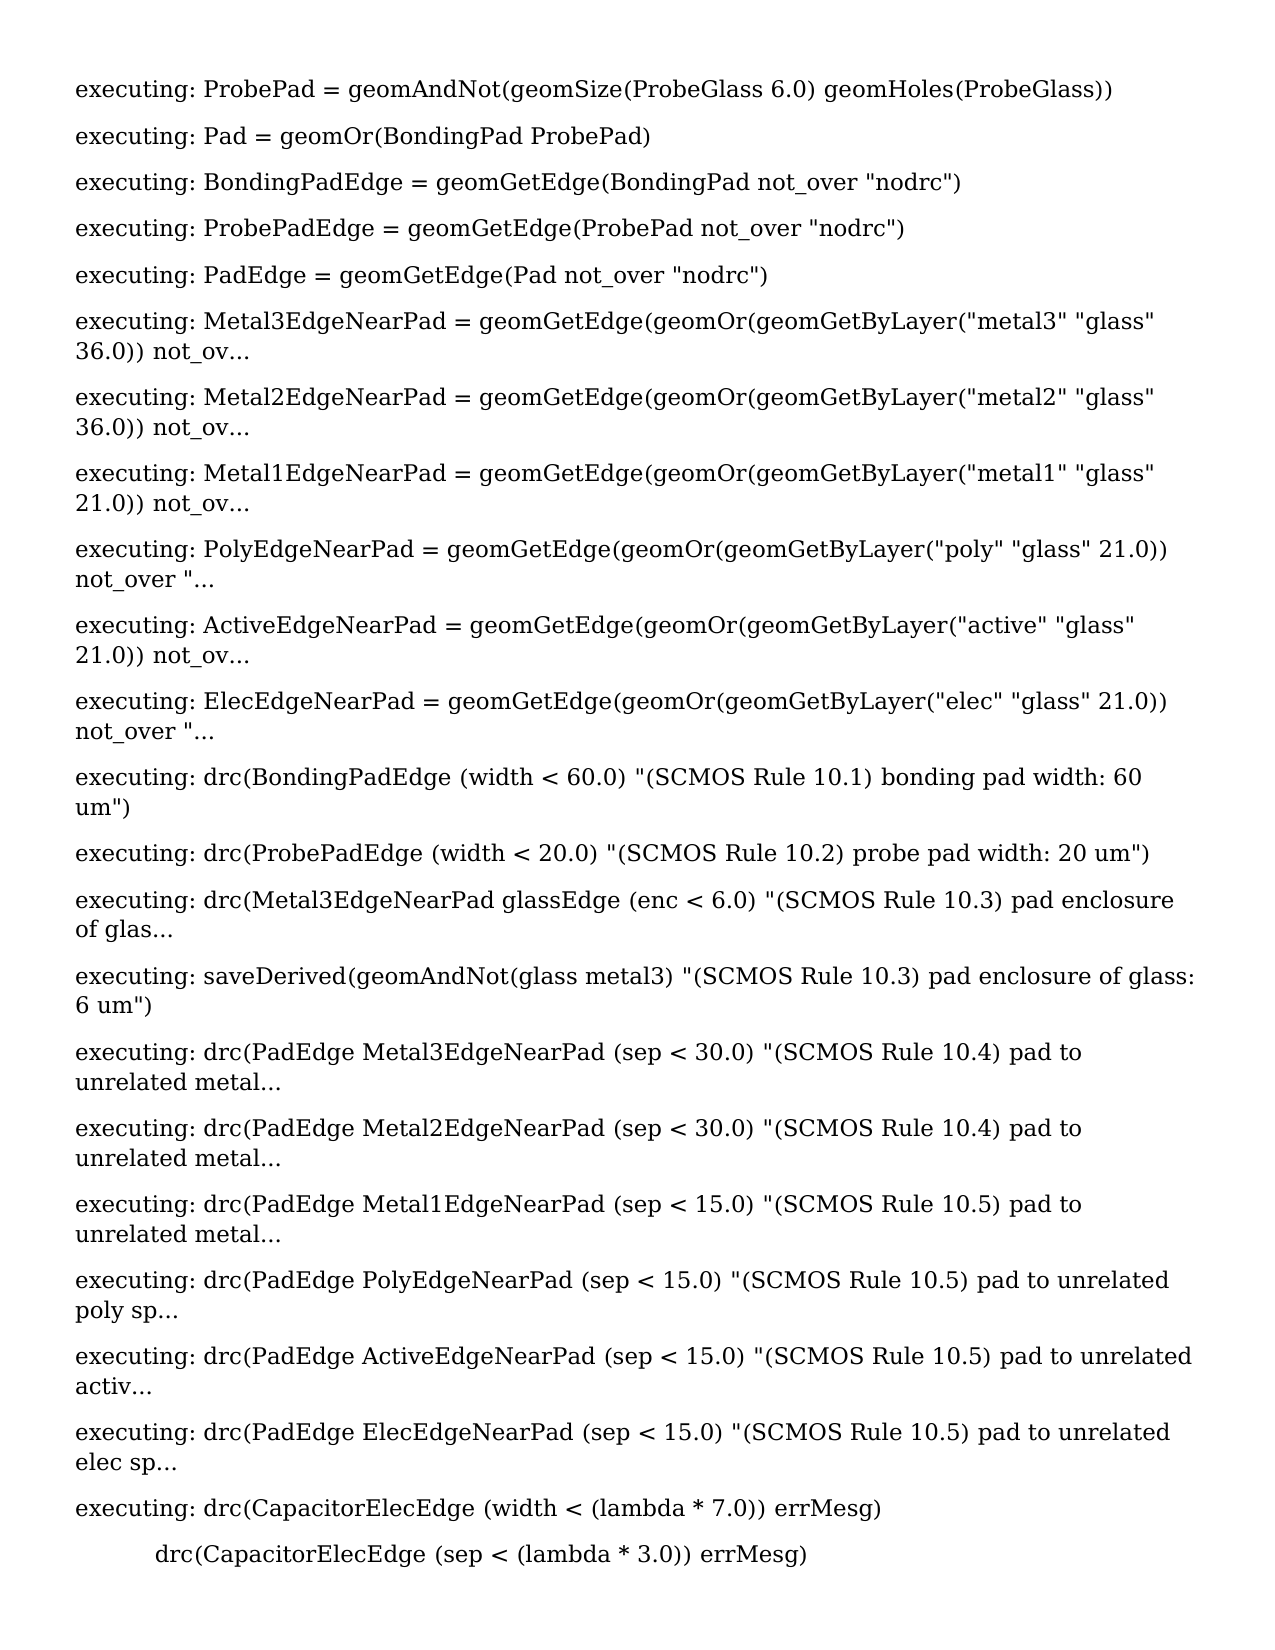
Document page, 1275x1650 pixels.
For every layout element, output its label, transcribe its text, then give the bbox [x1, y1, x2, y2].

text executing: PolyEdgeNearPad = geomGetEdge(geomOr(geomGetByLayer("poly" "glass" 21.0)) not_over "... [75, 535, 1200, 592]
text executing: Metal1EdgeNearPad = geomGetEdge(geomOr(geomGetByLayer("metal1" "glass" 21.0)) not_ov... [75, 459, 1200, 516]
text executing: PadEdge = geomGetEdge(Pad not_over "nodrc") [75, 260, 1200, 288]
text executing: drc(PadEdge Metal1EdgeNearPad (sep < 15.0) "(SCMOS Rule 10.5) pad to unrelated metal... [75, 1189, 1200, 1247]
text executing: saveDerived(geomAndNot(glass metal3) "(SCMOS Rule 10.3) pad enclosure of glass: 6 um") [75, 961, 1200, 1019]
text executing: drc(PadEdge Metal2EdgeNearPad (sep < 30.0) "(SCMOS Rule 10.4) pad to unrelated metal... [75, 1113, 1200, 1171]
text executing: drc(ProbePadEdge (width < 20.0) "(SCMOS Rule 10.2) probe pad width: 20 um") [75, 839, 1200, 867]
text executing: drc(PadEdge ActiveEdgeNearPad (sep < 15.0) "(SCMOS Rule 10.5) pad to unrelated activ... [75, 1342, 1200, 1399]
text executing: ElecEdgeNearPad = geomGetEdge(geomOr(geomGetByLayer("elec" "glass" 21.0)) not_over "... [75, 687, 1200, 744]
text executing: drc(CapacitorElecEdge (width < (lambda * 7.0)) errMesg) [75, 1494, 1200, 1521]
text executing: Metal3EdgeNearPad = geomGetEdge(geomOr(geomGetByLayer("metal3" "glass" 36.0)) not_ov... [75, 307, 1200, 364]
text drc(CapacitorElecEdge (sep < (lambda * 3.0)) errMesg) [75, 1540, 1200, 1568]
text executing: Pad = geomOr(BondingPad ProbePad) [75, 121, 1200, 149]
text executing: drc(PadEdge ElecEdgeNearPad (sep < 15.0) "(SCMOS Rule 10.5) pad to unrelated elec sp... [75, 1418, 1200, 1475]
text executing: Metal2EdgeNearPad = geomGetEdge(geomOr(geomGetByLayer("metal2" "glass" 36.0)) not_ov... [75, 383, 1200, 440]
text executing: drc(BondingPadEdge (width < 60.0) "(SCMOS Rule 10.1) bonding pad width: 60 um") [75, 763, 1200, 820]
text executing: drc(Metal3EdgeNearPad glassEdge (enc < 6.0) "(SCMOS Rule 10.3) pad enclosure of glas... [75, 885, 1200, 943]
text executing: BondingPadEdge = geomGetEdge(BondingPad not_over "nodrc") [75, 168, 1200, 195]
text executing: ActiveEdgeNearPad = geomGetEdge(geomOr(geomGetByLayer("active" "glass" 21.0)) not_ov... [75, 611, 1200, 668]
text executing: drc(PadEdge PolyEdgeNearPad (sep < 15.0) "(SCMOS Rule 10.5) pad to unrelated poly sp... [75, 1266, 1200, 1323]
text executing: ProbePadEdge = geomGetEdge(ProbePad not_over "nodrc") [75, 214, 1200, 242]
text executing: ProbePad = geomAndNot(geomSize(ProbeGlass 6.0) geomHoles(ProbeGlass)) [75, 75, 1200, 102]
text executing: drc(PadEdge Metal3EdgeNearPad (sep < 30.0) "(SCMOS Rule 10.4) pad to unrelated metal... [75, 1037, 1200, 1095]
